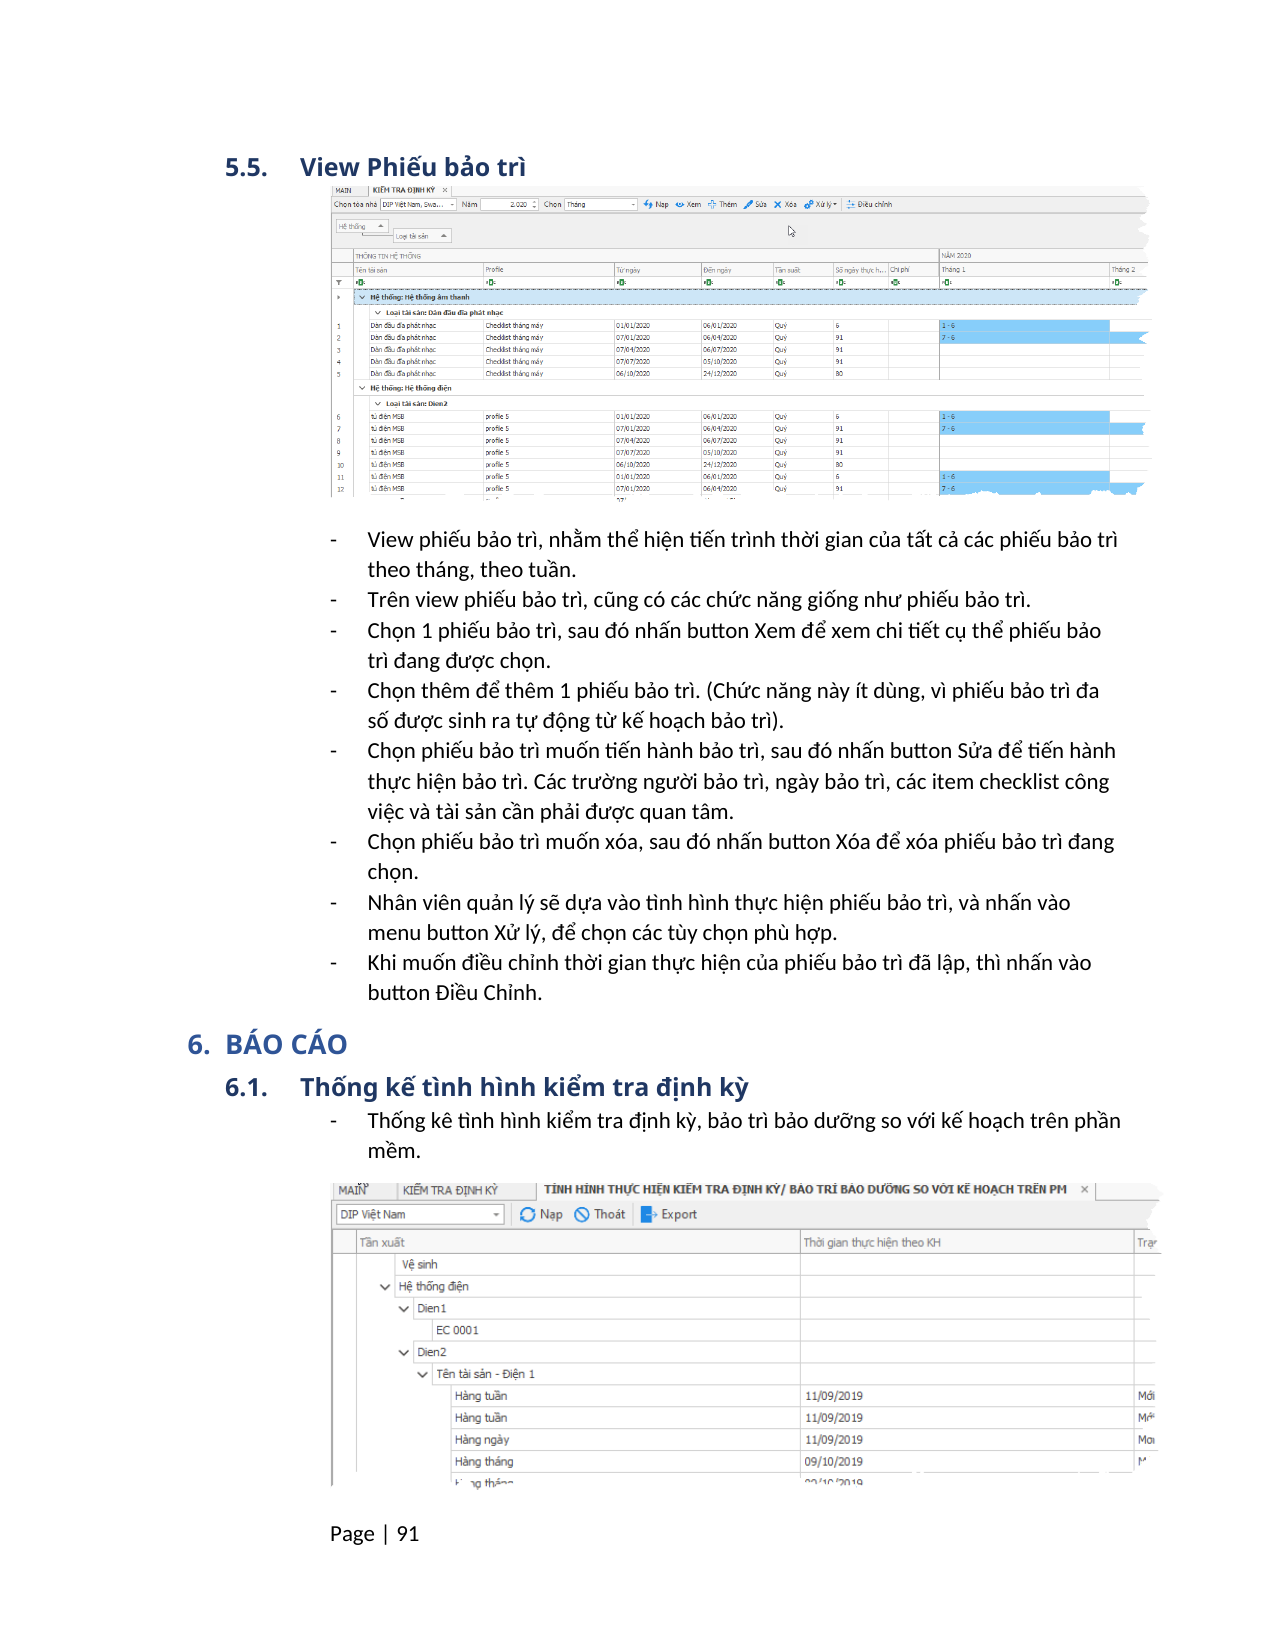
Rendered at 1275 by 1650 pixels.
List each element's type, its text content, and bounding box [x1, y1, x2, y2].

list Chọn phiếu bảo trì muốn xóa, sau đó nhấn button Xóa để xóa phiếu bảo trì đang chọn. [330, 827, 1125, 886]
picture [330, 186, 1155, 507]
list Trên view phiếu bảo trì, cũng có các chức năng giống như phiếu bảo trì. [330, 586, 1125, 614]
list View phiếu bảo trì, nhằm thể hiện tiến trình thời gian của tất cả các phiếu bảo trì theo tháng, theo tuần. [330, 525, 1125, 583]
picture [330, 1183, 1171, 1498]
list Khi muốn điều chỉnh thời gian thực hiện của phiếu bảo trì đã lập, thì nhấn vào button Điều Chỉnh. [330, 948, 1125, 1006]
list Chọn 1 phiếu bảo trì, sau đó nhấn button Xem để xem chi tiết cụ thể phiếu bảo trì đang được chọn. [330, 616, 1125, 674]
list Thống kê tình hình kiểm tra định kỳ, bảo trì bảo dưỡng so với kế hoạch trên phần mềm. [330, 1106, 1125, 1164]
subtitle BÁO CÁO [187, 1025, 1125, 1062]
subtitle View Phiếu bảo trì [225, 150, 1125, 184]
subtitle Thống kế tình hình kiểm tra định kỳ [225, 1069, 1125, 1103]
list Chọn thêm để thêm 1 phiếu bảo trì. (Chức năng này ít dùng, vì phiếu bảo trì đa số được sinh ra tự động từ kế hoạch bảo trì). [330, 676, 1125, 734]
list Chọn phiếu bảo trì muốn tiến hành bảo trì, sau đó nhấn button Sửa để tiến hành thực hiện bảo trì. Các trường người bảo trì, ngày bảo trì, các item checklist công việc và tài sản cần phải được quan tâm. [330, 737, 1125, 825]
list Nhân viên quản lý sẽ dựa vào tình hình thực hiện phiếu bảo trì, và nhấn vào menu button Xử lý, để chọn các tùy chọn phù hợp. [330, 888, 1125, 946]
